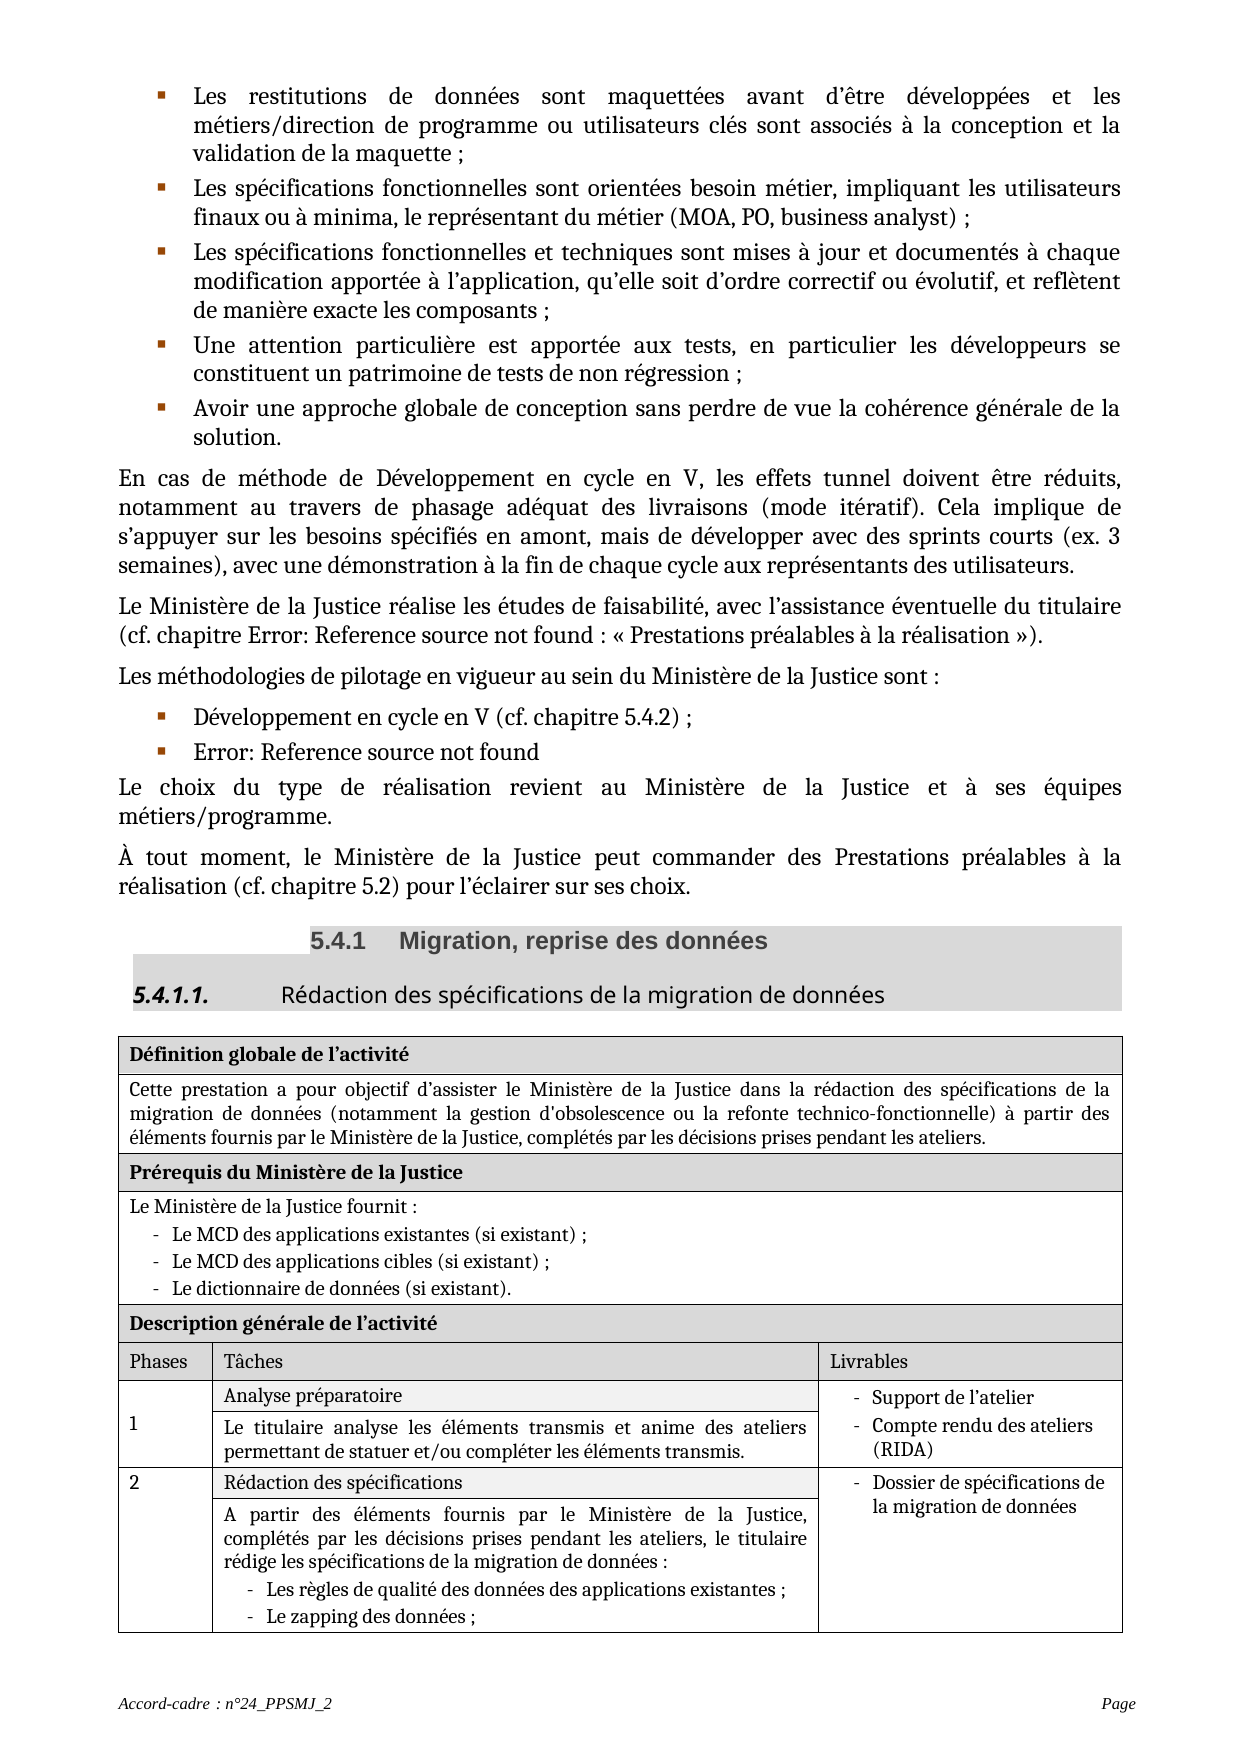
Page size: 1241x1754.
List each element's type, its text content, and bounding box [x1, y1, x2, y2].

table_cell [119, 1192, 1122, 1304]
text À tout moment, le Ministère de la Justice peut commander des Prestations préalables à la réalisation (cf. chapitre 5.2) pour l’éclairer sur ses choix. [118, 843, 1122, 901]
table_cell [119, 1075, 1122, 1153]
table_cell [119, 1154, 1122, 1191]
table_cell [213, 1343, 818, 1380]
text Migration, reprise des données [310, 926, 1122, 954]
list Le choix du type de réalisation revient au Ministère de la Justice et à ses équipes métiers/programme. [118, 773, 1122, 831]
text Avoir une approche globale de conception sans perdre de vue la cohérence générale de la solution. [156, 394, 1122, 452]
text En cas de méthode de Développement en cycle en V, les effets tunnel doivent être réduits, notamment au travers de phasage adéquat des livraisons (mode itératif). Cela implique de s’appuyer sur les besoins spécifiés en amont, mais de développer avec des sprints courts (ex. 3 semaines), avec une démonstration à la fin de chaque cycle aux représentants des utilisateurs. [118, 464, 1122, 579]
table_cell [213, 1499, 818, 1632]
text Les spécifications fonctionnelles sont orientées besoin métier, impliquant les utilisateurs finaux ou à minima, le représentant du métier (MOA, PO, business analyst) ; [156, 174, 1122, 232]
text Rédaction des spécifications de la migration de données [133, 979, 1122, 1011]
text Le Ministère de la Justice réalise les études de faisabilité, avec l’assistance éventuelle du titulaire (cf. chapitre 5.2 : « Prestations préalables à la réalisation »). [118, 592, 1122, 649]
text Une attention particulière est apportée aux tests, en particulier les développeurs se constituent un patrimoine de tests de non régression ; [156, 331, 1122, 388]
text Développement en approche agile [156, 738, 1122, 767]
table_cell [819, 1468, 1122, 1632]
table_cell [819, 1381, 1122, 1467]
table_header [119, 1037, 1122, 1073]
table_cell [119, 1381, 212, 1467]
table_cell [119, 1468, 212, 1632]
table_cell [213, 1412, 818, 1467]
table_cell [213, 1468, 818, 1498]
text Les spécifications fonctionnelles et techniques sont mises à jour et documentés à chaque modification apportée à l’application, qu’elle soit d’ordre correctif ou évolutif, et reflètent de manière exacte les composants ; [156, 238, 1122, 324]
text Les restitutions de données sont maquettées avant d’être développées et les métiers/direction de programme ou utilisateurs clés sont associés à la conception et la validation de la maquette ; [156, 82, 1122, 168]
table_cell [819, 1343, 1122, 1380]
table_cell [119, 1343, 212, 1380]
text Les méthodologies de pilotage en vigueur au sein du Ministère de la Justice sont : [118, 662, 1122, 691]
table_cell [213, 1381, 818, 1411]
text Développement en cycle en V (cf. chapitre 5.4.2) ; [156, 703, 1122, 732]
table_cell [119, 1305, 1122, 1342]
